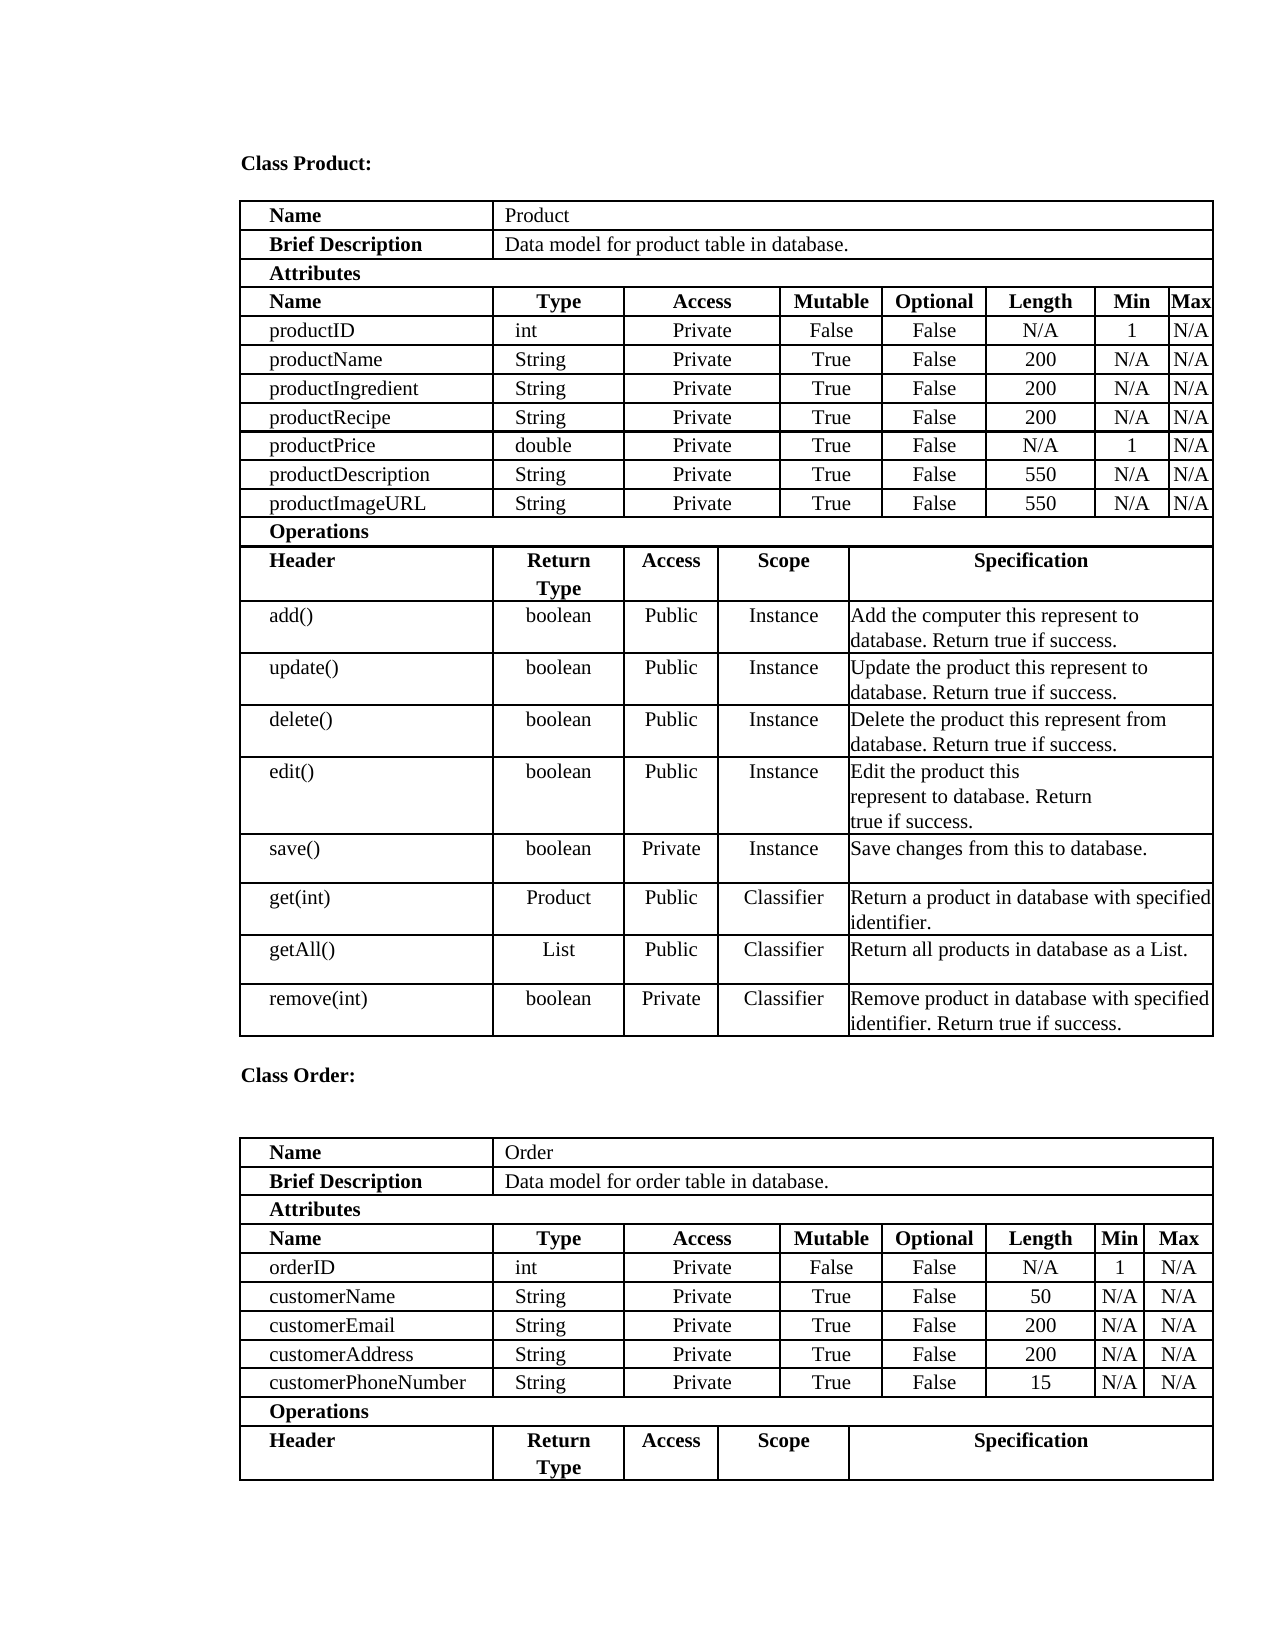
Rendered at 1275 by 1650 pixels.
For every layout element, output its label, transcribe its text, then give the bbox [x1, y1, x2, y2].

table_cell boolean [494, 706, 623, 756]
table_cell 550 [987, 461, 1094, 488]
table_cell N/A [1096, 346, 1168, 373]
table_cell Private [625, 1369, 779, 1396]
table_cell 200 [987, 375, 1094, 402]
table_cell N/A [987, 317, 1094, 344]
table_cell Length [987, 288, 1094, 315]
table_cell Private [625, 835, 717, 882]
table_cell Mutable [781, 288, 881, 315]
table_cell N/A [1096, 1369, 1143, 1396]
table_cell Return a product in database with specified identifier. [850, 884, 1212, 934]
table_cell False [781, 1254, 881, 1281]
table_cell Private [625, 317, 779, 344]
table_cell Min [1096, 1225, 1143, 1252]
table_cell Return [494, 548, 623, 572]
table_cell delete() [241, 706, 492, 756]
table_cell String [494, 404, 623, 430]
table_cell Public [625, 884, 717, 934]
table_cell Name [241, 1225, 492, 1252]
table_cell boolean [494, 758, 623, 833]
table_cell Delete the product this represent from database. Return true if success. [850, 706, 1212, 756]
table_cell Return [494, 1427, 623, 1452]
table_cell False [883, 317, 985, 344]
table_cell Classifier [719, 936, 848, 983]
table_cell True [781, 1341, 881, 1367]
table_cell True [781, 375, 881, 402]
table_cell False [883, 404, 985, 430]
table_cell Access [625, 288, 779, 315]
table_cell True [781, 404, 881, 430]
table_cell N/A [1096, 490, 1168, 516]
table_cell True [781, 461, 881, 488]
table_cell [1095, 758, 1169, 833]
table_cell Optional [883, 288, 985, 315]
table_cell Instance [719, 835, 848, 882]
table_cell False [883, 1341, 985, 1367]
table_cell Operations [241, 1398, 1212, 1425]
table_cell N/A [1145, 1312, 1212, 1338]
table_cell Brief Description [241, 1168, 492, 1194]
table_cell N/A [1170, 375, 1212, 402]
table_cell Data model for product table in database. [494, 231, 1212, 257]
table_cell N/A [1170, 404, 1212, 430]
table_cell Access [625, 1225, 779, 1252]
table_cell 200 [987, 404, 1094, 430]
table_cell productImageURL [241, 490, 492, 516]
table_cell Private [625, 404, 779, 430]
table_cell boolean [494, 835, 623, 882]
table_header Name [241, 202, 492, 229]
table_cell Remove product in database with specified identifier. Return true if success. [850, 985, 1212, 1035]
table_cell Specification [850, 1427, 1212, 1479]
table_cell orderID [241, 1254, 492, 1281]
table_cell Private [625, 346, 779, 373]
table_cell Specification [850, 548, 1212, 599]
table_cell Classifier [719, 985, 848, 1035]
table_cell Edit the product this represent to database. Return true if success. [850, 758, 1095, 833]
table_cell Instance [719, 654, 848, 704]
table_cell N/A [1170, 317, 1212, 344]
table_cell 50 [987, 1283, 1094, 1310]
table_cell N/A [1145, 1283, 1212, 1310]
table_cell Scope [719, 1427, 848, 1479]
table_cell N/A [1170, 433, 1212, 459]
table_cell String [494, 1341, 623, 1367]
table_cell boolean [494, 654, 623, 704]
table_cell N/A [987, 1254, 1094, 1281]
table_cell Header [241, 548, 492, 599]
table_cell 1 [1096, 433, 1168, 459]
table_cell Save changes from this to database. [850, 835, 1212, 882]
table_cell N/A [1145, 1341, 1212, 1367]
table_cell 1 [1096, 1254, 1143, 1281]
table_cell Private [625, 461, 779, 488]
table_cell boolean [494, 985, 623, 1035]
table_cell 15 [987, 1369, 1094, 1396]
table_cell String [494, 346, 623, 373]
table_cell getAll() [241, 936, 492, 983]
table_cell productID [241, 317, 492, 344]
table_cell int [494, 317, 623, 344]
table_cell Access [625, 548, 717, 599]
table_cell 1 [1096, 317, 1168, 344]
table_cell Private [625, 375, 779, 402]
table_cell Type [494, 288, 623, 315]
table_cell Type [494, 1452, 623, 1479]
table_cell productIngredient [241, 375, 492, 402]
table_cell N/A [1096, 404, 1168, 430]
table_cell String [494, 461, 623, 488]
table_cell get(int) [241, 884, 492, 934]
table_cell Public [625, 602, 717, 652]
table_cell 550 [987, 490, 1094, 516]
table_cell Instance [719, 602, 848, 652]
table_cell False [883, 1254, 985, 1281]
table_cell Update the product this represent to database. Return true if success. [850, 654, 1212, 704]
table_cell Private [625, 1341, 779, 1367]
table_cell Optional [883, 1225, 985, 1252]
table_cell Name [241, 288, 492, 315]
table_cell Access [625, 1427, 717, 1479]
table_cell Public [625, 758, 717, 833]
table_cell customerAddress [241, 1341, 492, 1367]
table_cell N/A [1096, 461, 1168, 488]
table_cell Length [987, 1225, 1094, 1252]
table_cell String [494, 1312, 623, 1338]
table_cell False [883, 1312, 985, 1338]
table_cell N/A [1096, 1283, 1143, 1310]
table_cell customerEmail [241, 1312, 492, 1338]
table_cell customerName [241, 1283, 492, 1310]
table_cell N/A [1170, 490, 1212, 516]
table_cell Add the computer this represent to database. Return true if success. [850, 602, 1212, 652]
table_cell Private [625, 1283, 779, 1310]
table_cell Private [625, 985, 717, 1035]
table_header Product [494, 202, 1212, 229]
table_cell False [883, 375, 985, 402]
table_cell List [494, 936, 623, 983]
table_cell Mutable [781, 1225, 881, 1252]
table_cell Brief Description [241, 231, 492, 257]
table_cell double [494, 433, 623, 459]
table_cell Scope [719, 548, 848, 599]
table_cell Max [1170, 288, 1212, 315]
table_cell Type [494, 573, 623, 599]
table_cell Private [625, 433, 779, 459]
table_cell productDescription [241, 461, 492, 488]
table_cell 200 [987, 1341, 1094, 1367]
table_cell String [494, 1283, 623, 1310]
table_cell N/A [1170, 346, 1212, 373]
table_cell N/A [1096, 1341, 1143, 1367]
table_cell Public [625, 706, 717, 756]
table_cell N/A [1096, 375, 1168, 402]
table_cell [1169, 758, 1212, 833]
table_cell False [883, 1283, 985, 1310]
table_cell save() [241, 835, 492, 882]
table_cell productName [241, 346, 492, 373]
table_cell False [883, 346, 985, 373]
table_cell Classifier [719, 884, 848, 934]
table_cell Header [241, 1427, 492, 1479]
table_cell N/A [1170, 461, 1212, 488]
table_cell Product [494, 884, 623, 934]
table_cell 200 [987, 1312, 1094, 1338]
table_cell False [781, 317, 881, 344]
table_header Order [494, 1139, 1212, 1166]
table_cell String [494, 1369, 623, 1396]
table_cell productPrice [241, 433, 492, 459]
table_cell Attributes [241, 1196, 1212, 1223]
table_cell String [494, 490, 623, 516]
table_cell True [781, 1369, 881, 1396]
table_cell Min [1096, 288, 1168, 315]
table_cell Private [625, 490, 779, 516]
table_cell Public [625, 936, 717, 983]
table_cell Attributes [241, 260, 1212, 286]
table_header Name [241, 1139, 492, 1166]
table_cell False [883, 1369, 985, 1396]
table_cell String [494, 375, 623, 402]
table_cell Instance [719, 758, 848, 833]
table_cell customerPhoneNumber [241, 1369, 492, 1396]
table_cell Private [625, 1254, 779, 1281]
table_cell boolean [494, 602, 623, 652]
table_cell Private [625, 1312, 779, 1338]
table_cell N/A [987, 433, 1094, 459]
table_cell Instance [719, 706, 848, 756]
table_cell True [781, 433, 881, 459]
table_cell productRecipe [241, 404, 492, 430]
table_cell True [781, 1312, 881, 1338]
table_cell Operations [241, 518, 1212, 545]
table_cell N/A [1096, 1312, 1143, 1338]
table_cell Data model for order table in database. [494, 1168, 1212, 1194]
table_cell edit() [241, 758, 492, 833]
table_cell True [781, 490, 881, 516]
table_cell N/A [1145, 1254, 1212, 1281]
table_cell remove(int) [241, 985, 492, 1035]
text Class Product: [225, 150, 1125, 175]
table_cell add() [241, 602, 492, 652]
table_cell Max [1145, 1225, 1212, 1252]
table_cell False [883, 490, 985, 516]
table_cell False [883, 461, 985, 488]
table_cell Return all products in database as a List. [850, 936, 1212, 983]
table_cell True [781, 346, 881, 373]
table_cell N/A [1145, 1369, 1212, 1396]
table_cell update() [241, 654, 492, 704]
table_cell Type [494, 1225, 623, 1252]
table_cell False [883, 433, 985, 459]
table_cell Public [625, 654, 717, 704]
table_cell True [781, 1283, 881, 1310]
table_cell int [494, 1254, 623, 1281]
table_cell 200 [987, 346, 1094, 373]
text Class Order: [225, 1062, 1125, 1087]
